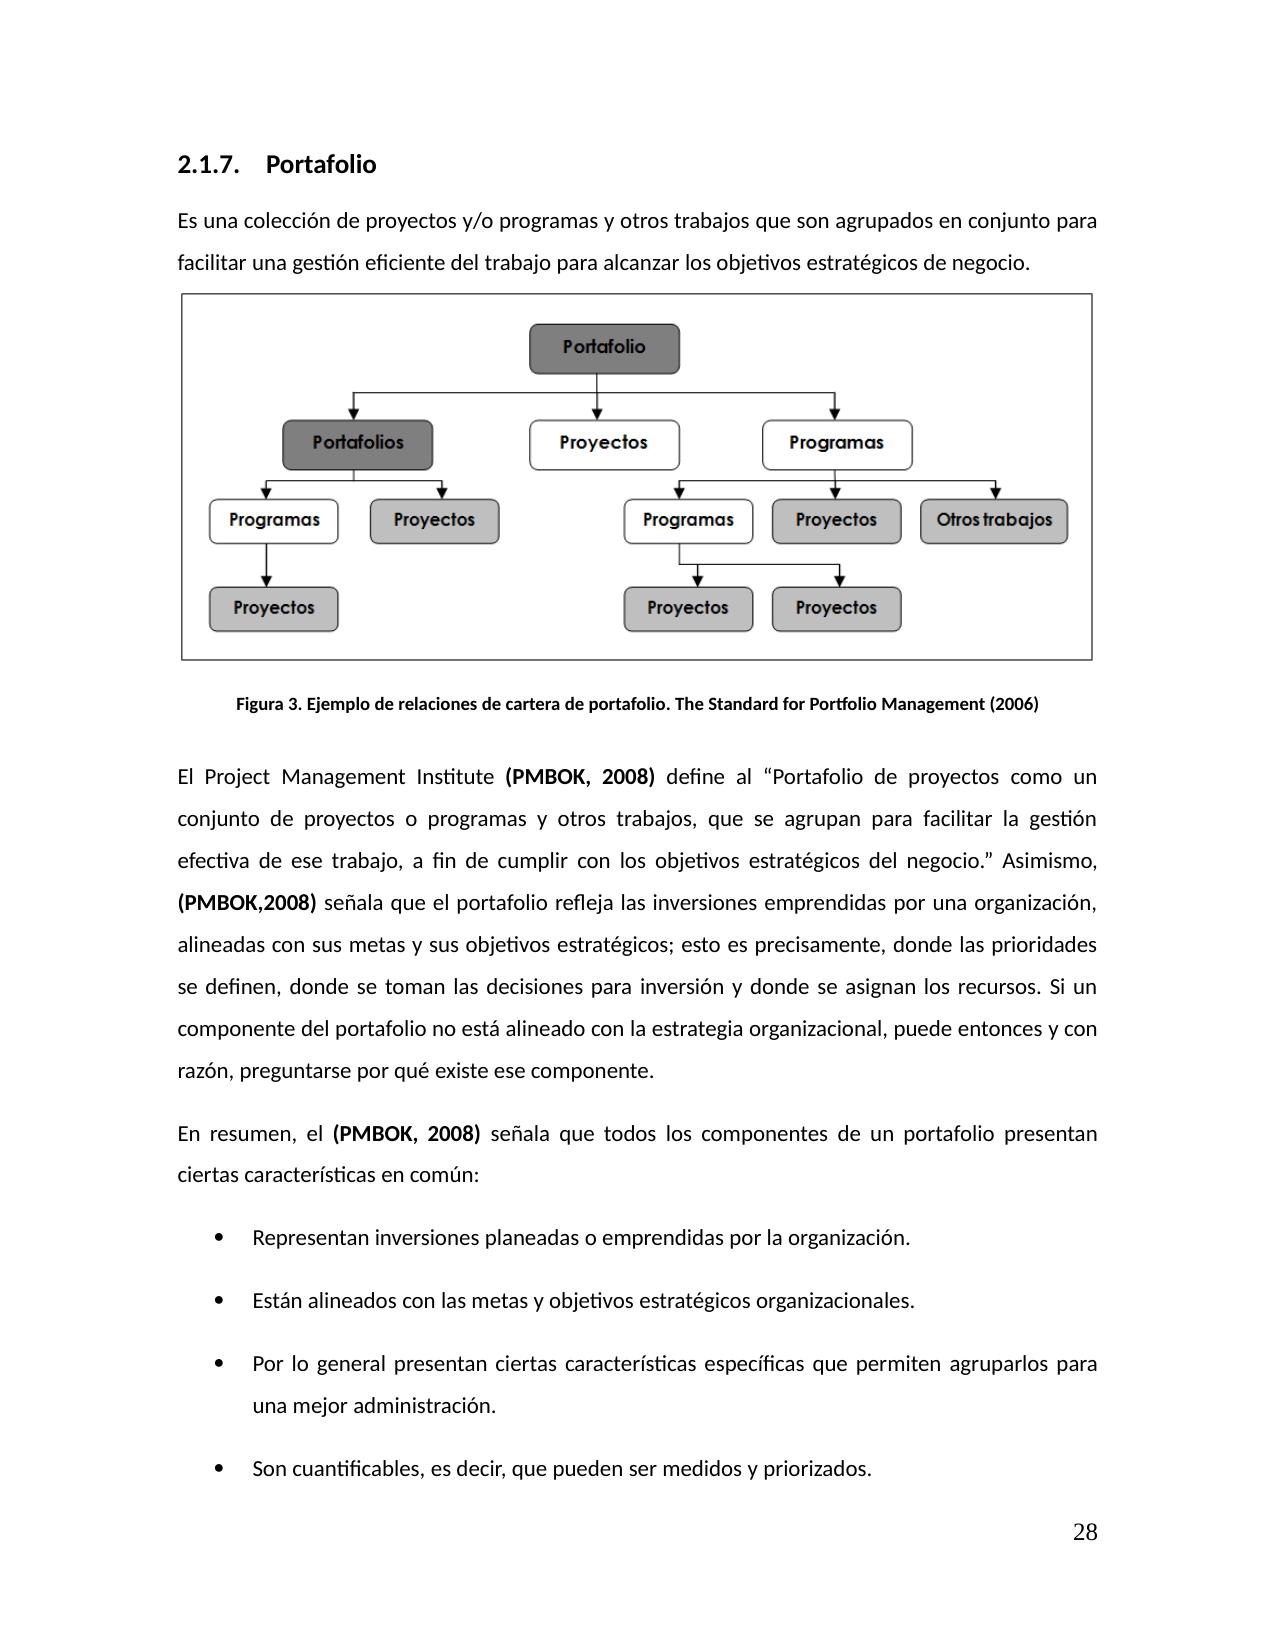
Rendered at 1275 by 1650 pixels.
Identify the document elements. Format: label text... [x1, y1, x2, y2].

list Son cuantificables, es decir, que pueden ser medidos y priorizados. [215, 1454, 1098, 1482]
picture [177, 289, 1098, 666]
list Representan inversiones planeadas o emprendidas por la organización. [215, 1223, 1098, 1251]
list Están alineados con las metas y objetivos estratégicos organizacionales. [215, 1286, 1098, 1314]
text Figura 3. Ejemplo de relaciones de cartera de portafolio. The Standard for Portfolio Management (2006) [177, 692, 1098, 715]
text En resumen, el (PMBOK, 2008) señala que todos los componentes de un portafolio presentan ciertas características en común: [177, 1119, 1098, 1189]
subtitle Portafolio [177, 148, 1098, 181]
list Por lo general presentan ciertas características específicas que permiten agruparlos para una mejor administración. [215, 1349, 1098, 1419]
text Es una colección de proyectos y/o programas y otros trabajos que son agrupados en conjunto para facilitar una gestión eficiente del trabajo para alcanzar los objetivos estratégicos de negocio. [177, 206, 1098, 276]
text El Project Management Institute (PMBOK, 2008) define al “Portafolio de proyectos como un conjunto de proyectos o programas y otros trabajos, que se agrupan para facilitar la gestión efectiva de ese trabajo, a fin de cumplir con los objetivos estratégicos del negocio.” Asimismo, (PMBOK,2008) señala que el portafolio refleja las inversiones emprendidas por una organización, alineadas con sus metas y sus objetivos estratégicos; esto es precisamente, donde las prioridades se definen, donde se toman las decisiones para inversión y donde se asignan los recursos. Si un componente del portafolio no está alineado con la estrategia organizacional, puede entonces y con razón, preguntarse por qué existe ese componente. [177, 762, 1098, 1084]
